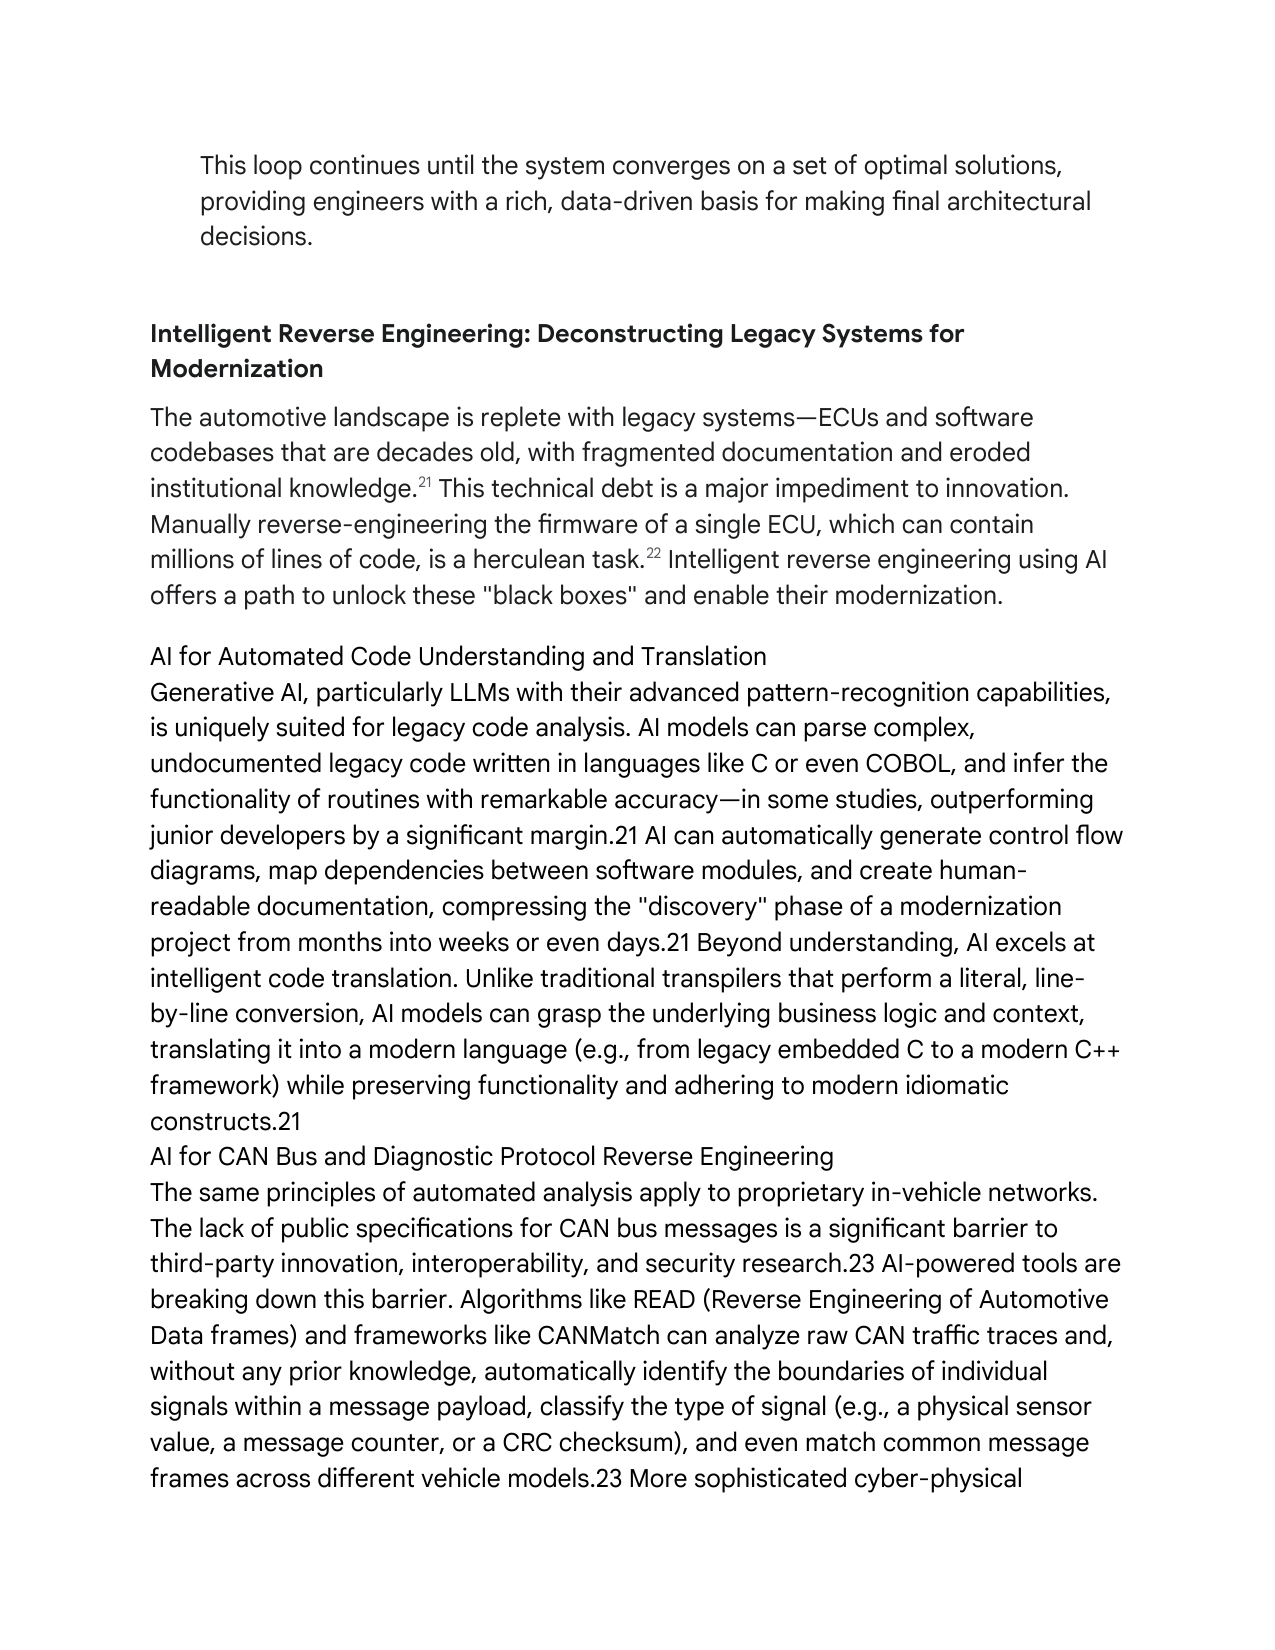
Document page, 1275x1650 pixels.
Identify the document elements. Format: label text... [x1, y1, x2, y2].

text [150, 1177, 1125, 1494]
text Generative AI, particularly LLMs with their advanced pattern-recognition capabilities, is uniquely suited for legacy code analysis. AI models can parse complex, undocumented legacy code written in languages like C or even COBOL, and infer the functionality of routines with remarkable accuracy—in some studies, outperforming junior developers by a significant margin.21 AI can automatically generate control flow diagrams, map dependencies between software modules, and create human-readable documentation, compressing the "discovery" phase of a modernization project from months into weeks or even days.21 Beyond understanding, AI excels at intelligent code translation. Unlike traditional transpilers that perform a literal, line-by-line conversion, AI models can grasp the underlying business logic and context, translating it into a modern language (e.g., from legacy embedded C to a modern C++ framework) while preserving functionality and adhering to modern idiomatic constructs.21 [150, 677, 1125, 1137]
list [162, 150, 1125, 253]
text AI for CAN Bus and Diagnostic Protocol Reverse Engineering [150, 1141, 1125, 1173]
text AI for Automated Code Understanding and Translation [150, 641, 1125, 673]
text The automotive landscape is replete with legacy systems—ECUs and software codebases that are decades old, with fragmented documentation and eroded institutional knowledge.21 This technical debt is a major impediment to innovation. Manually reverse-engineering the firmware of a single ECU, which can contain millions of lines of code, is a herculean task.22 Intelligent reverse engineering using AI offers a path to unlock these "black boxes" and enable their modernization. [150, 402, 1125, 612]
subtitle Intelligent Reverse Engineering: Deconstructing Legacy Systems for Modernization [150, 318, 1125, 385]
